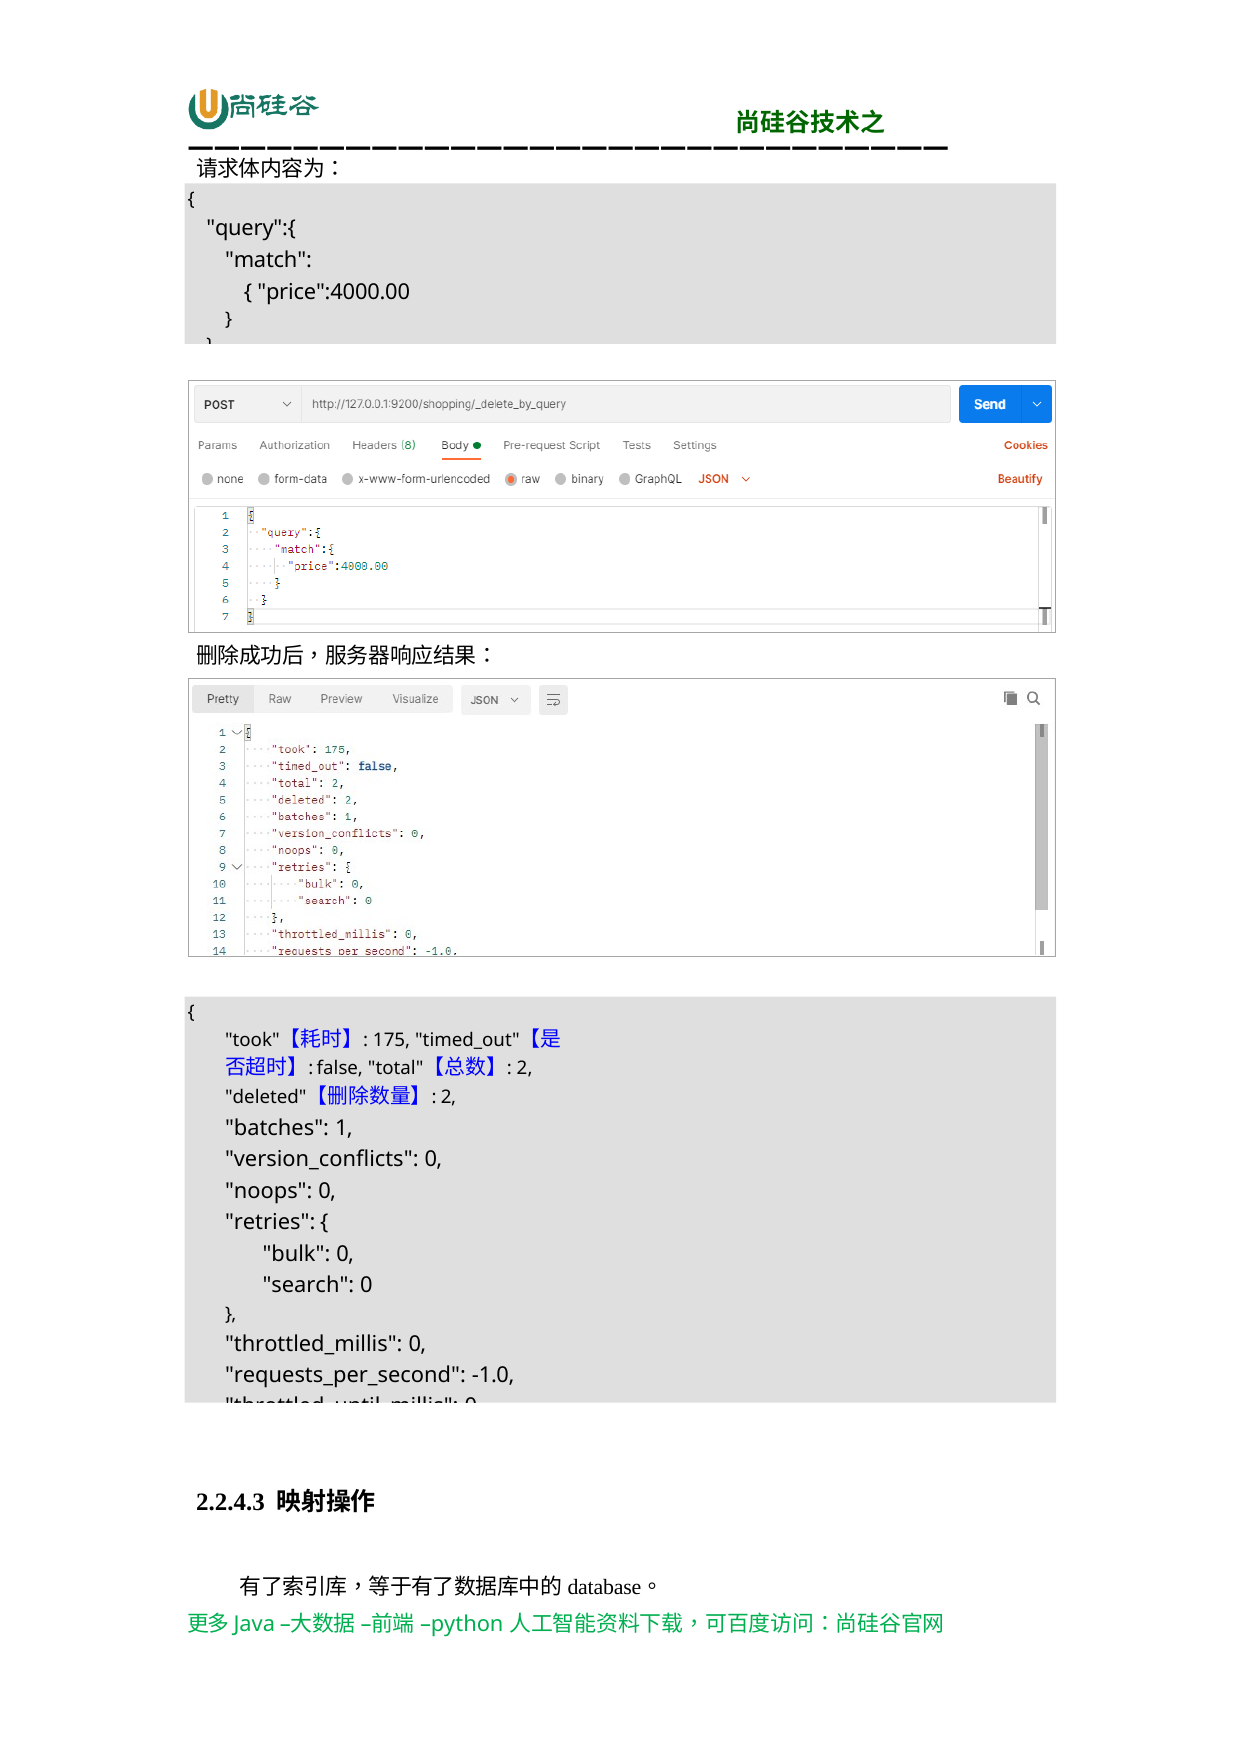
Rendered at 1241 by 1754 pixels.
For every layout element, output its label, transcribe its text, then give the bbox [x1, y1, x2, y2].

picture [187, 88, 320, 130]
text 请求体内容为： [196, 156, 1071, 181]
text 有了索引库，等于有了数据库中的 database。 [239, 1571, 1071, 1601]
text 2.2.4.3 映射操作 [196, 1483, 1071, 1518]
picture [192, 679, 1055, 956]
picture [189, 385, 1055, 632]
